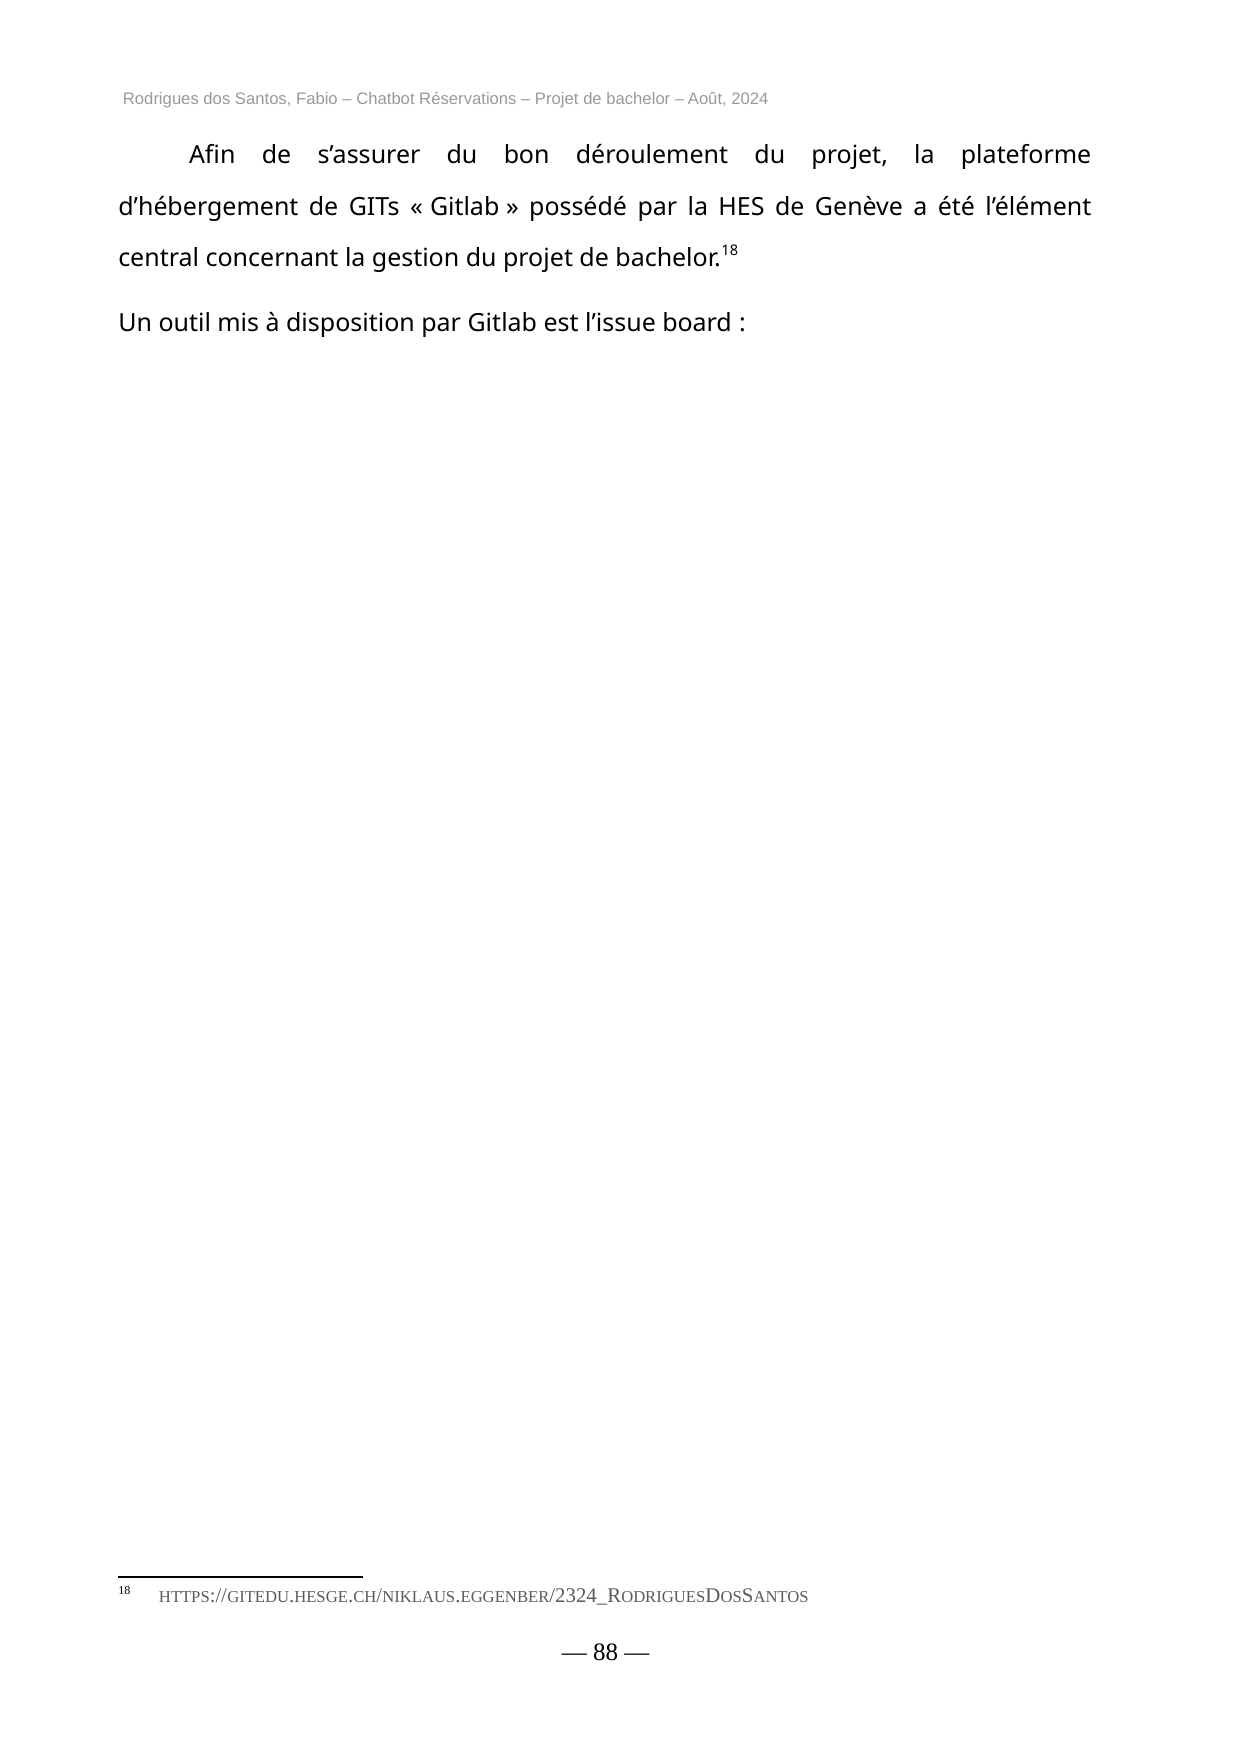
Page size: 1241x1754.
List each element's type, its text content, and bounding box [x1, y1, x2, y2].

text Afin de s’assurer du bon déroulement du projet, la plateforme d’hébergement de GITs « Gitlab » possédé par la HES de Genève a été l’élément central concernant la gestion du projet de bachelor. [118, 137, 1093, 273]
text Un outil mis à disposition par Gitlab est l’issue board : [118, 305, 1093, 339]
